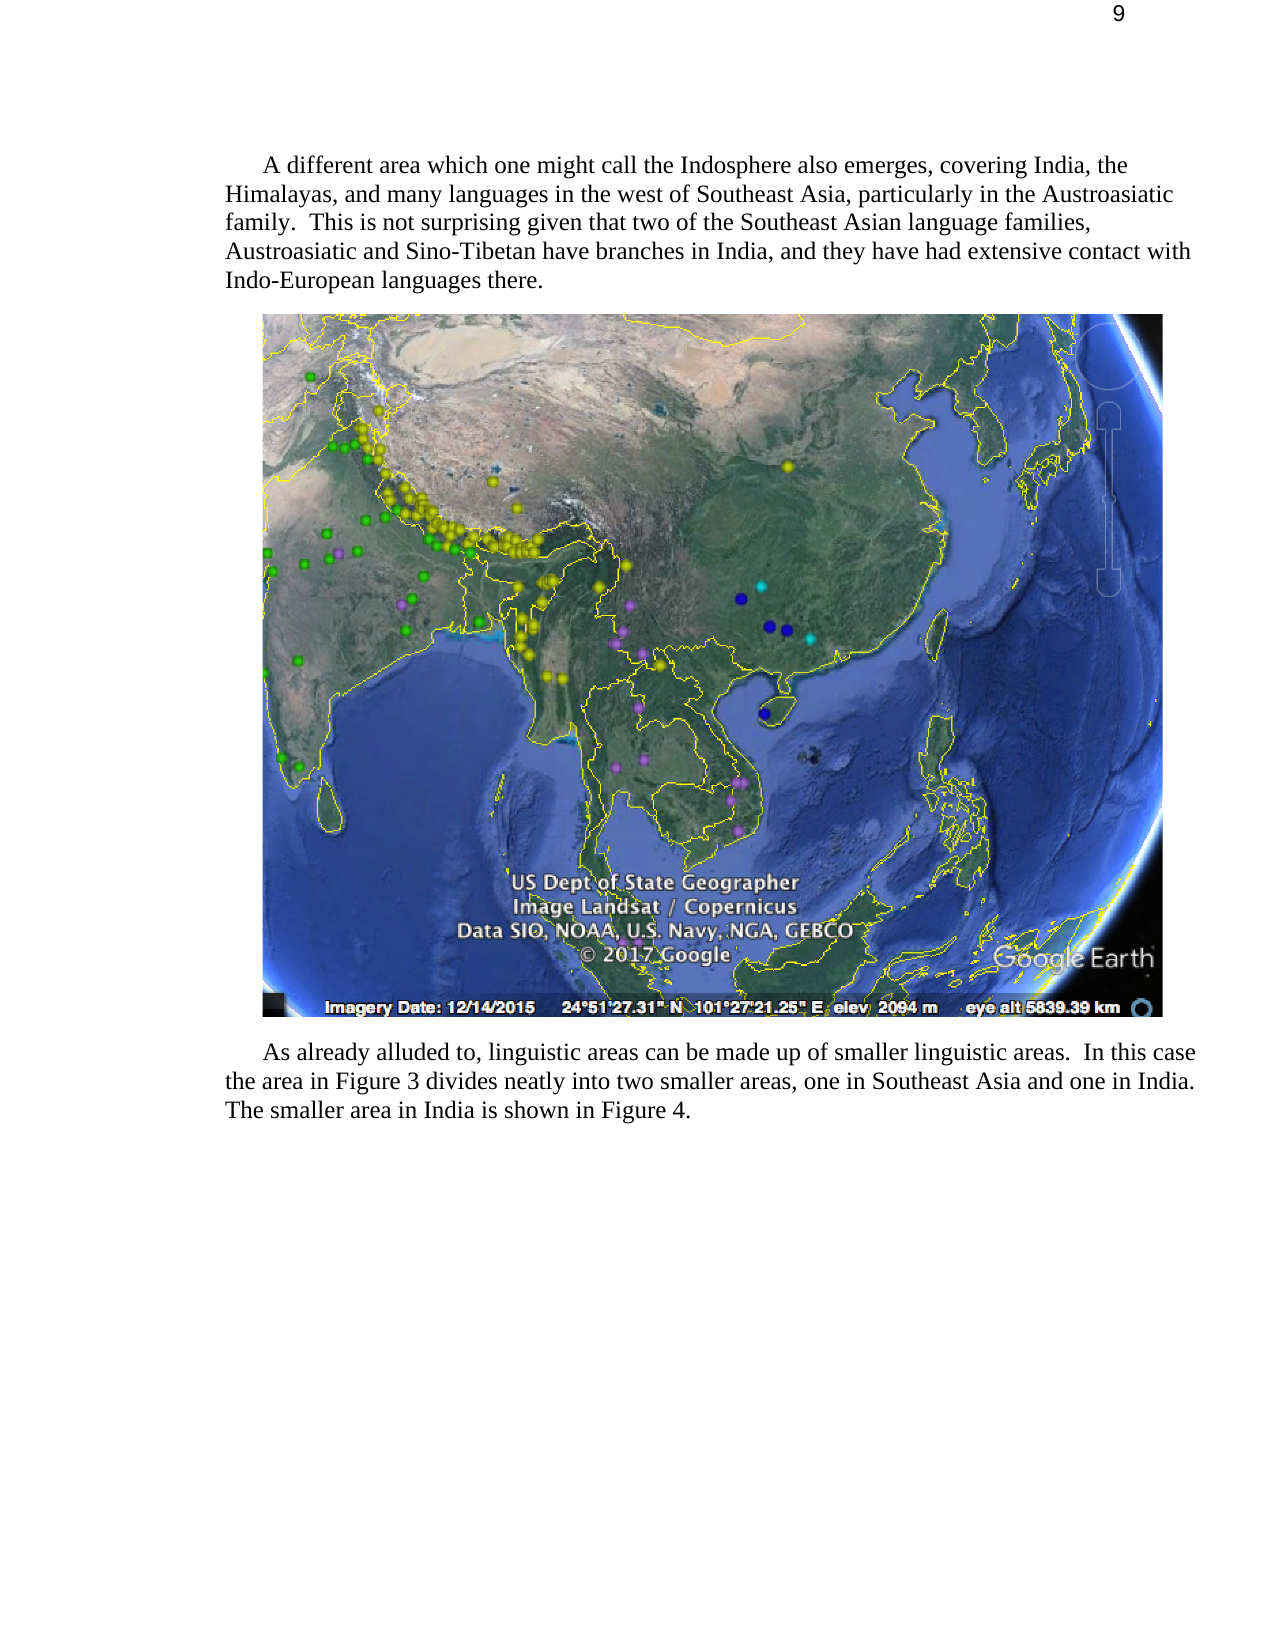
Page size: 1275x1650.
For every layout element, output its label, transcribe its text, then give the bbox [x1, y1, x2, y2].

text A different area which one might call the Indosphere also emerges, covering India, the Himalayas, and many languages in the west of Southeast Asia, particularly in the Austroasiatic family. This is not surprising given that two of the Southeast Asian language families, Austroasiatic and Sino-Tibetan have branches in India, and they have had extensive contact with Indo-European languages there. [225, 150, 1200, 294]
picture [262, 314, 1163, 1017]
text As already alluded to, linguistic areas can be made up of smaller linguistic areas. In this case the area in Figure 3 divides neatly into two smaller areas, one in Southeast Asia and one in India. The smaller area in India is shown in Figure 4. [225, 1037, 1200, 1124]
